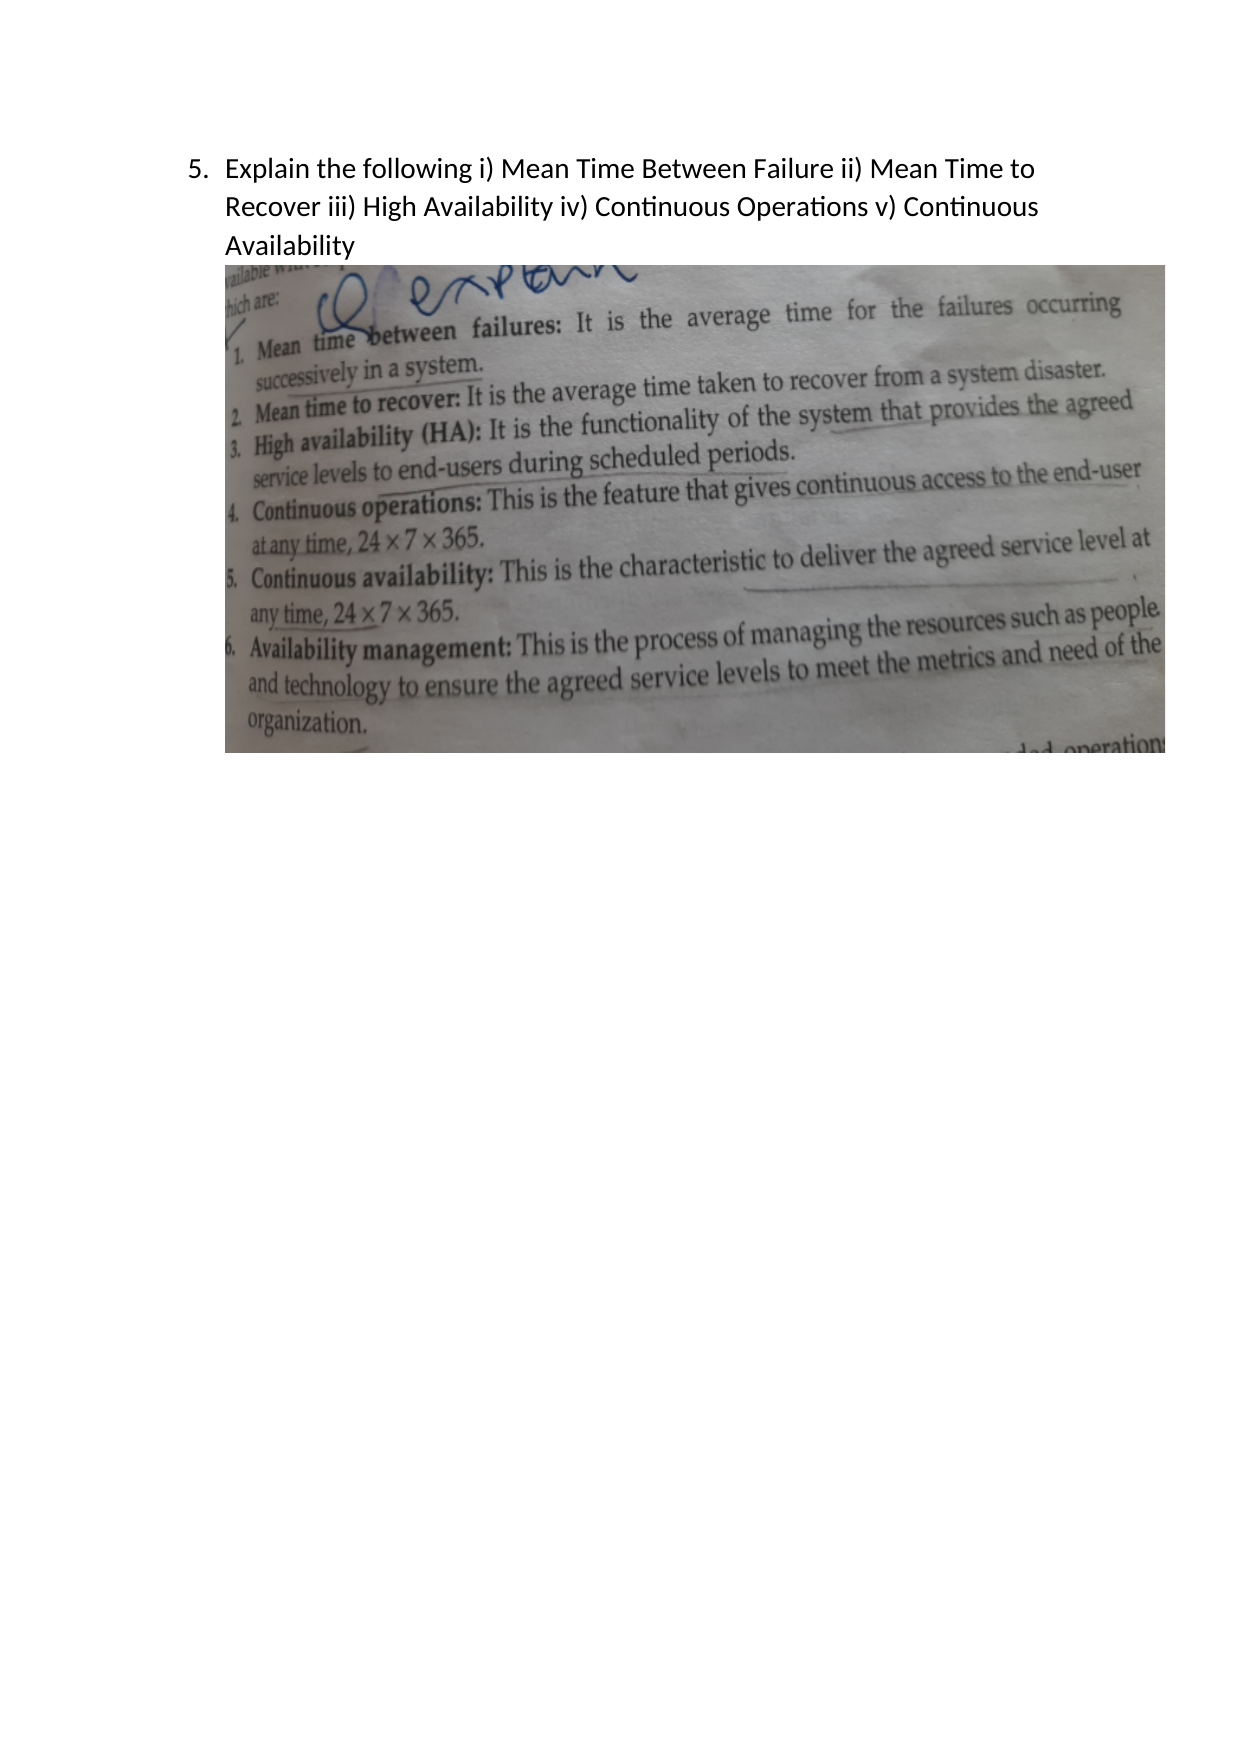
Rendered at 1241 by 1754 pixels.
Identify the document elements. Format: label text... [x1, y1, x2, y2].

list Explain the following i) Mean Time Between Failure ii) Mean Time to Recover iii) High Availability iv) Continuous Operations v) Continuous Availability [187, 150, 1090, 262]
picture [225, 265, 1166, 753]
